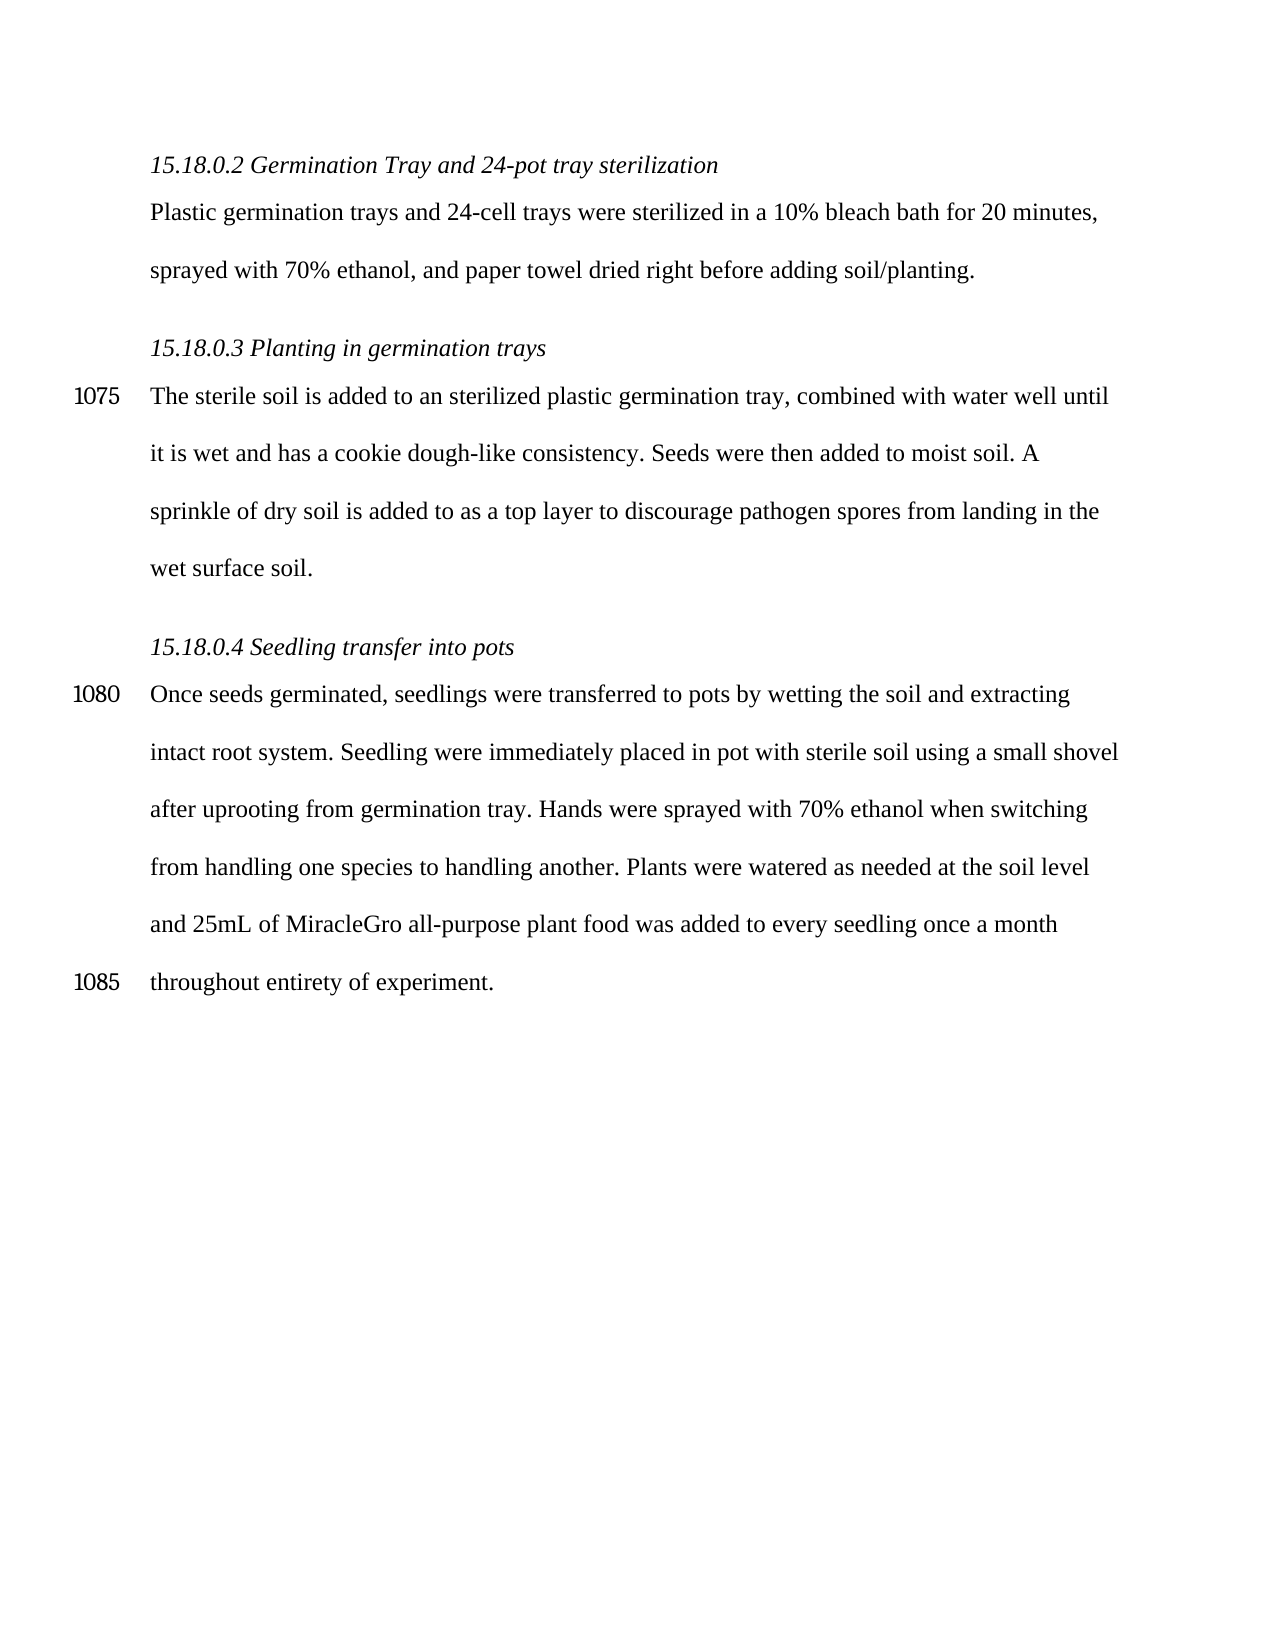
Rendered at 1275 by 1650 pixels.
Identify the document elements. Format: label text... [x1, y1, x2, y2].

subtitle 15.18.0.2 Germination Tray and 24-pot tray sterilization [150, 150, 1125, 179]
subtitle 15.18.0.3 Planting in germination trays [150, 333, 1125, 362]
text Once seeds germinated, seedlings were transferred to pots by wetting the soil and extracting intact root system. Seedling were immediately placed in pot with sterile soil using a small shovel after uprooting from germination tray. Hands were sprayed with 70% ethanol when switching from handling one species to handling another. Plants were watered as needed at the soil level and 25mL of MiracleGro all-purpose plant food was added to every seedling once a month throughout entirety of experiment. [150, 679, 1125, 995]
text The sterile soil is added to an sterilized plastic germination tray, combined with water well until it is wet and has a cookie dough-like consistency. Seeds were then added to moist soil. A sprinkle of dry soil is added to as a top layer to discourage pathogen spores from landing in the wet surface soil. [150, 381, 1125, 582]
subtitle 15.18.0.4 Seedling transfer into pots [150, 632, 1125, 660]
text Plastic germination trays and 24-cell trays were sterilized in a 10% bleach bath for 20 minutes, sprayed with 70% ethanol, and paper towel dried right before adding soil/planting. [150, 197, 1125, 284]
